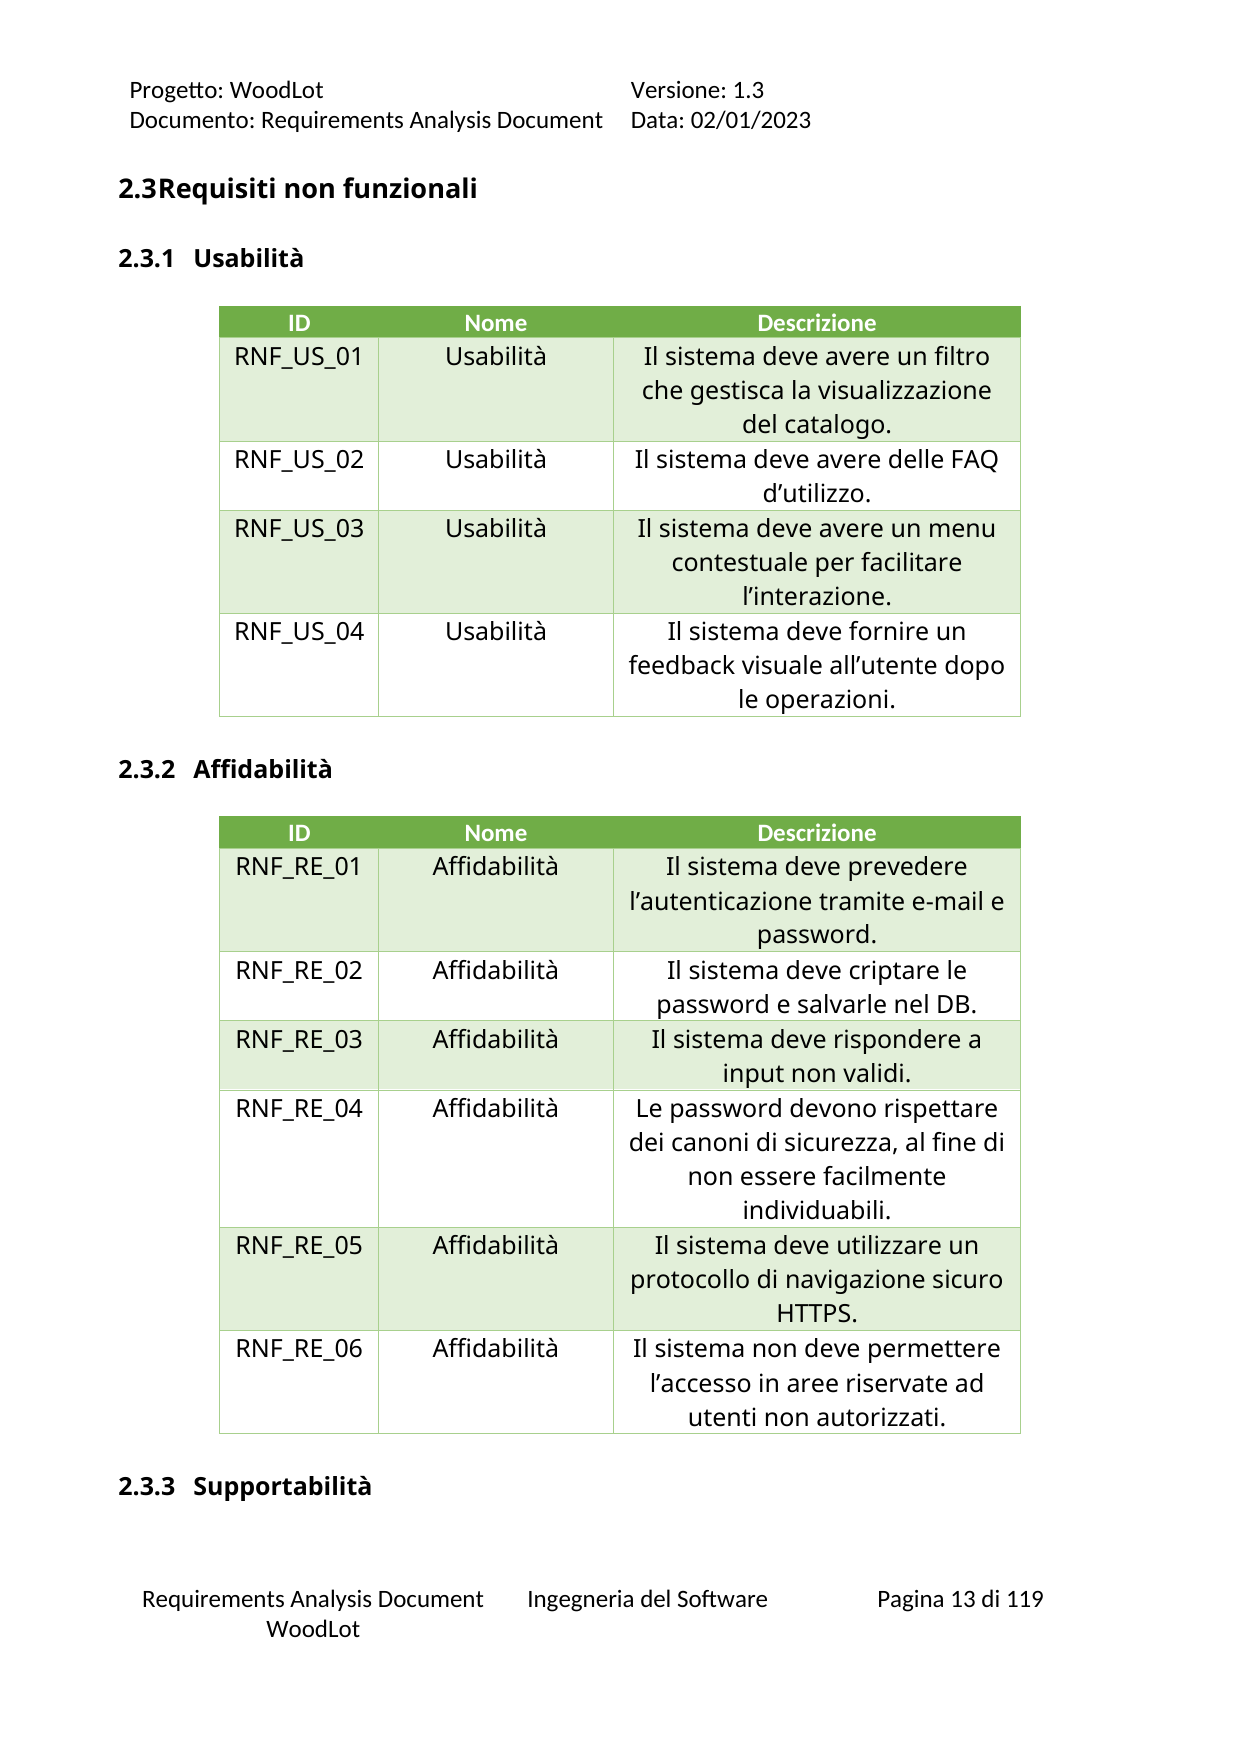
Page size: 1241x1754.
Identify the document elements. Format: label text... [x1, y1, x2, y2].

table_cell Il sistema deve avere un filtro che gestisca la visualizzazione del catalogo. [614, 338, 1020, 441]
table_header Descrizione [614, 307, 1020, 337]
table_cell Il sistema deve avere delle FAQ d’utilizzo. [614, 442, 1020, 510]
table_header Nome [379, 818, 613, 848]
table_cell Il sistema non deve permettere l’accesso in aree riservate ad utenti non autorizzati. [614, 1331, 1020, 1433]
table_cell Usabilità [379, 511, 613, 613]
table_cell RNF_US_02 [220, 442, 378, 510]
table_cell RNF_US_01 [220, 338, 378, 441]
table_cell Affidabilità [379, 849, 613, 951]
table_cell Il sistema deve rispondere a input non validi. [614, 1021, 1020, 1089]
table_cell Affidabilità [379, 952, 613, 1020]
table_header Nome [379, 307, 613, 337]
table_cell Il sistema deve fornire un feedback visuale all’utente dopo le operazioni. [614, 614, 1020, 716]
table_cell RNF_RE_05 [220, 1228, 378, 1330]
table_cell RNF_RE_03 [220, 1021, 378, 1089]
table_cell Usabilità [379, 338, 613, 441]
table_cell RNF_US_03 [220, 511, 378, 613]
table_header ID [220, 307, 378, 337]
table_cell Affidabilità [379, 1091, 613, 1227]
table_cell RNF_RE_02 [220, 952, 378, 1020]
subtitle Supportabilità [118, 1469, 1122, 1503]
table_cell Usabilità [379, 442, 613, 510]
table_cell Usabilità [379, 614, 613, 716]
subtitle Affidabilità [118, 752, 1122, 786]
table_cell RNF_US_04 [220, 614, 378, 716]
table_cell Il sistema deve prevedere l’autenticazione tramite e-mail e password. [614, 849, 1020, 951]
table_cell Le password devono rispettare dei canoni di sicurezza, al fine di non essere facilmente individuabili. [614, 1091, 1020, 1227]
table_cell Affidabilità [379, 1228, 613, 1330]
table_header Descrizione [614, 818, 1020, 848]
table_cell RNF_RE_06 [220, 1331, 378, 1433]
table_cell RNF_RE_01 [220, 849, 378, 951]
table_cell Il sistema deve avere un menu contestuale per facilitare l’interazione. [614, 511, 1020, 613]
subtitle Usabilità [118, 241, 1122, 275]
table_cell Affidabilità [379, 1021, 613, 1089]
table_header ID [220, 818, 378, 848]
subtitle Requisiti non funzionali [118, 169, 1122, 206]
table_cell Il sistema deve utilizzare un protocollo di navigazione sicuro HTTPS. [614, 1228, 1020, 1330]
table_cell Affidabilità [379, 1331, 613, 1433]
table_cell Il sistema deve criptare le password e salvarle nel DB. [614, 952, 1020, 1020]
table_cell RNF_RE_04 [220, 1091, 378, 1227]
